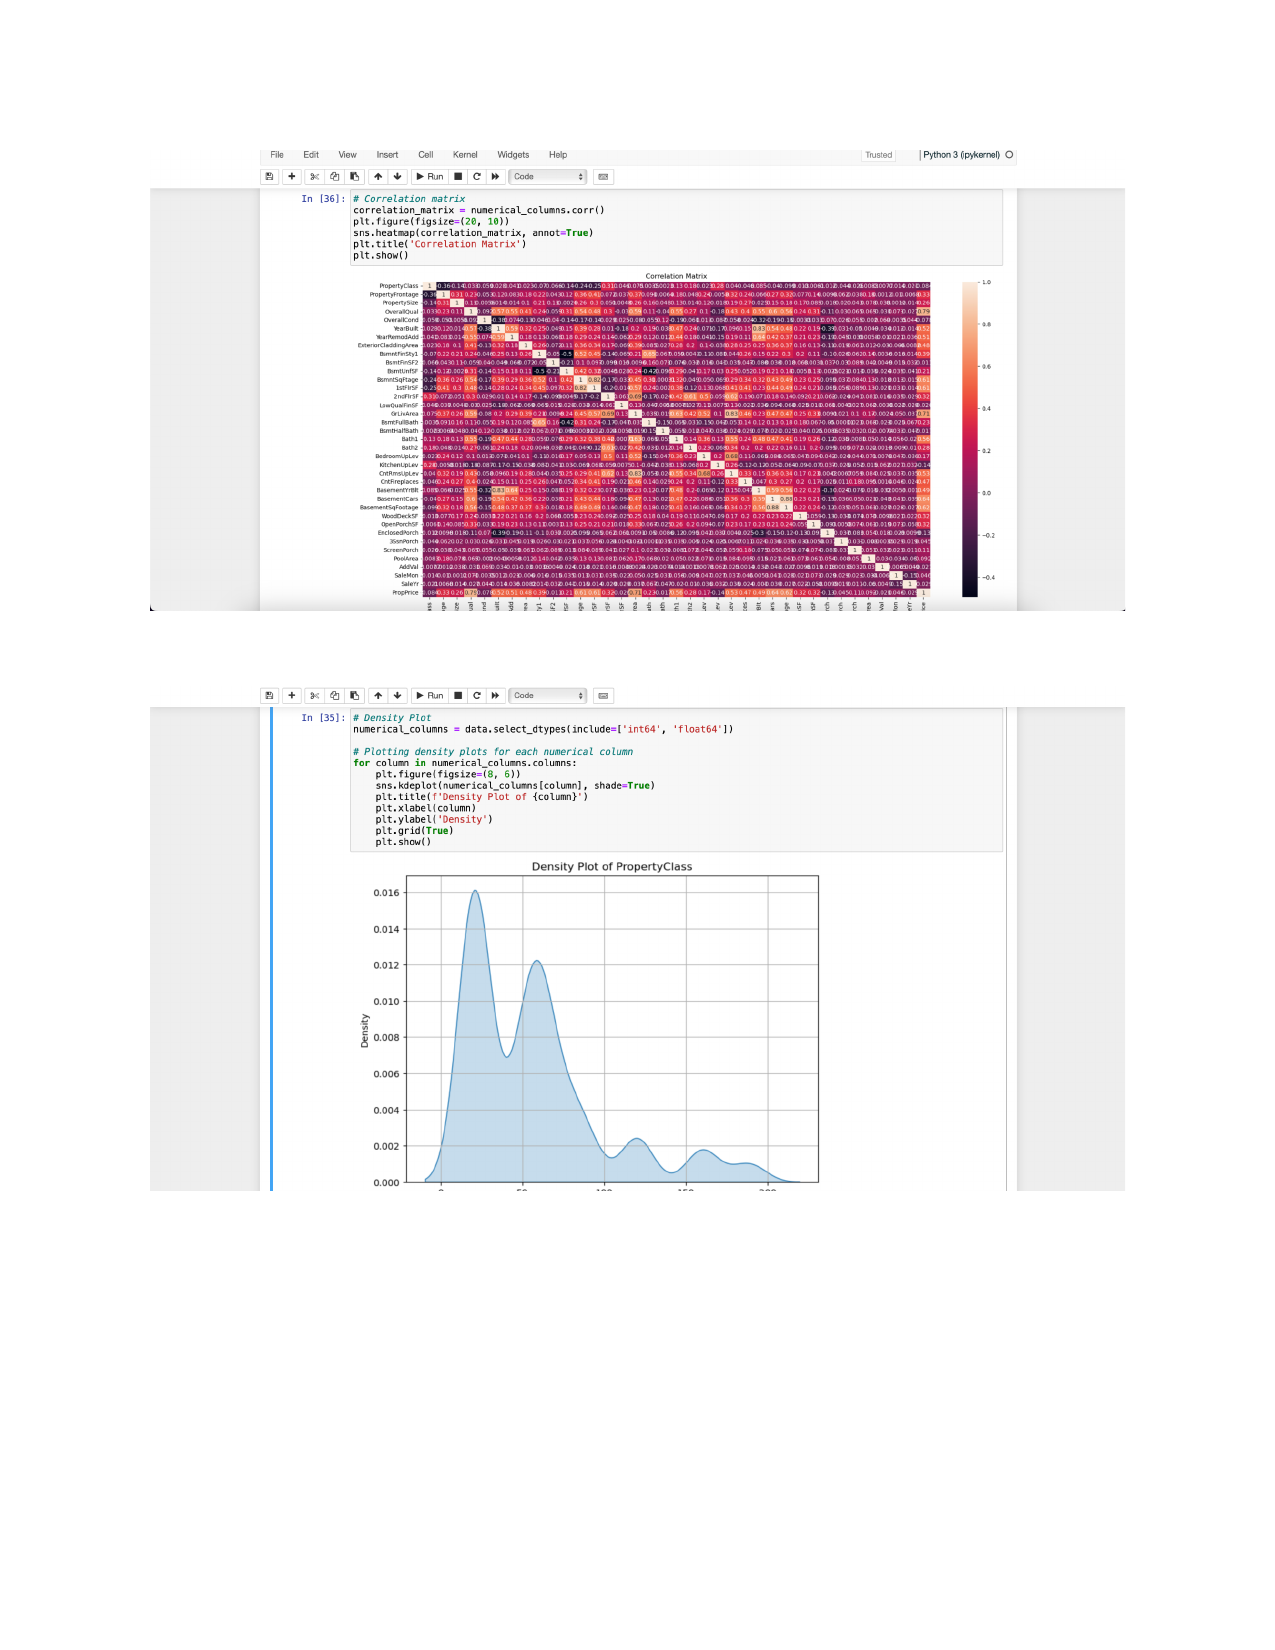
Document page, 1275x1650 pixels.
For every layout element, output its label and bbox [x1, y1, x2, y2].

picture [150, 686, 1125, 1191]
picture [150, 150, 1125, 611]
